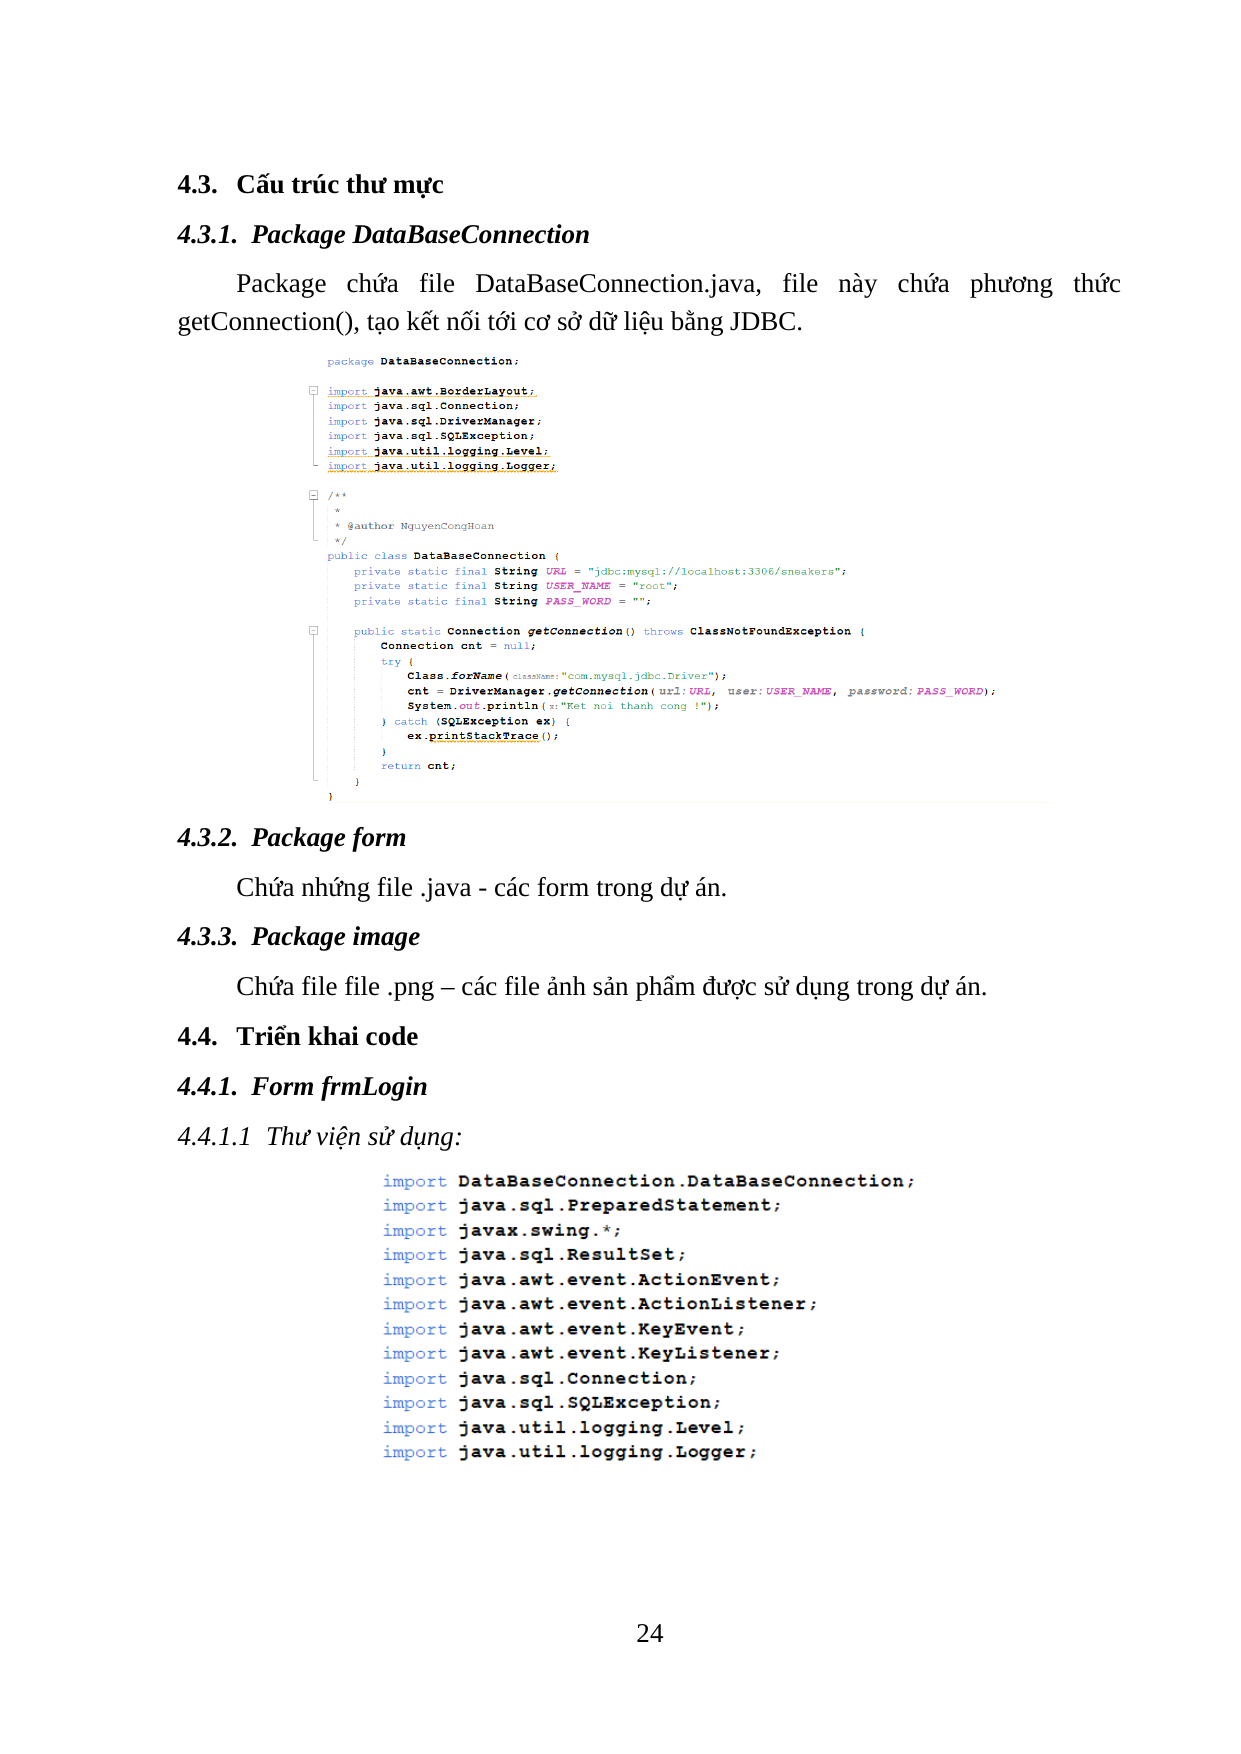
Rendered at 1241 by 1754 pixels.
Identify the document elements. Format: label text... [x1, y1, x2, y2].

picture [380, 1169, 919, 1466]
subtitle Cấu trúc thư mực [177, 168, 1122, 199]
subtitle Form frmLogin [177, 1070, 1122, 1101]
picture [306, 354, 1053, 803]
subtitle Thư viện sử dụng: [177, 1120, 1122, 1151]
subtitle Triển khai code [177, 1020, 1122, 1051]
subtitle Package form [177, 821, 1122, 852]
text Chứa nhứng file .java - các form trong dự án. [177, 871, 1122, 902]
subtitle Package image [177, 921, 1122, 952]
subtitle Package DataBaseConnection [177, 218, 1122, 249]
text Package chứa file DataBaseConnection.java, file này chứa phương thức getConnection(), tạo kết nối tới cơ sở dữ liệu bằng JDBC. [177, 267, 1122, 336]
text Chứa file file .png – các file ảnh sản phẩm được sử dụng trong dự án. [177, 970, 1122, 1001]
